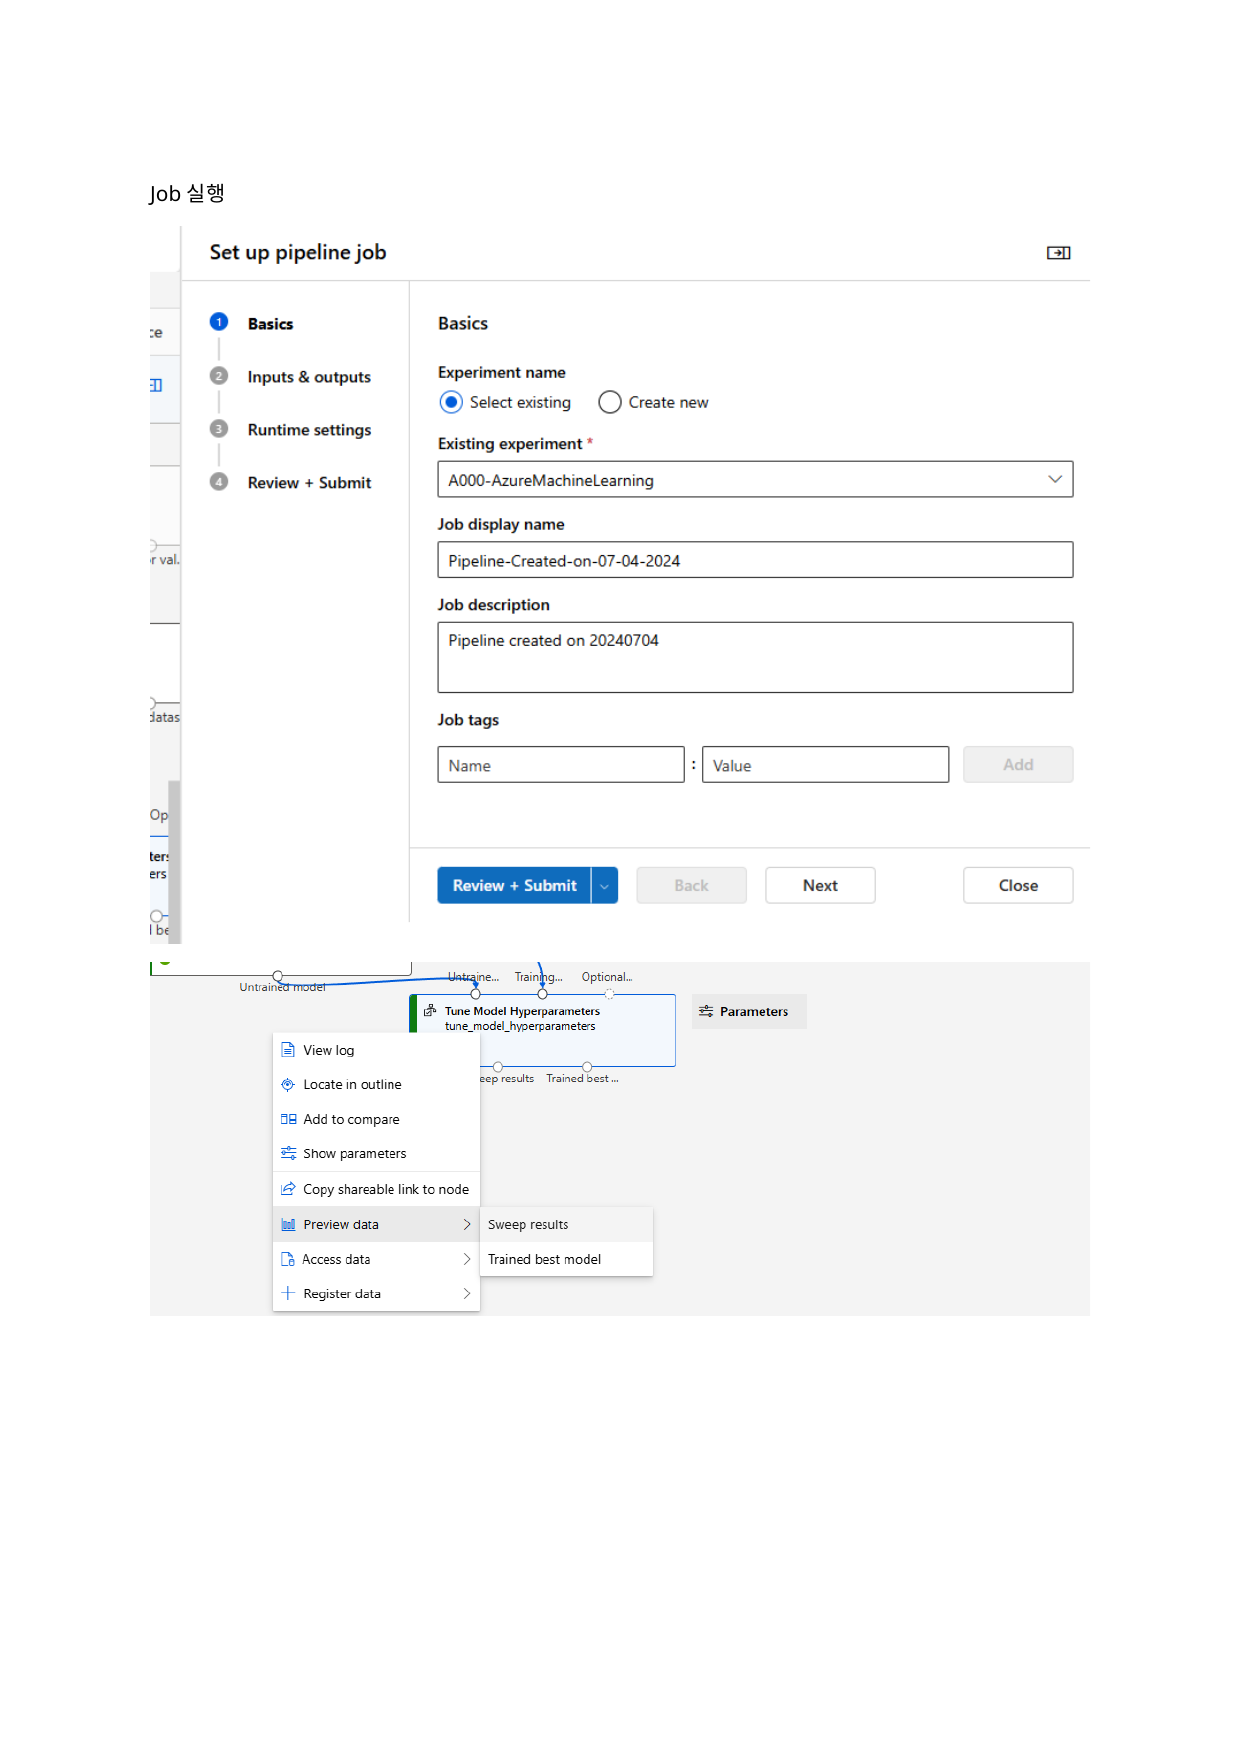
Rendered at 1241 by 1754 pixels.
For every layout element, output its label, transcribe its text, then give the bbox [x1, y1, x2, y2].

picture [150, 962, 1091, 1316]
text Job 실행 [150, 177, 1090, 207]
picture [150, 226, 1091, 944]
